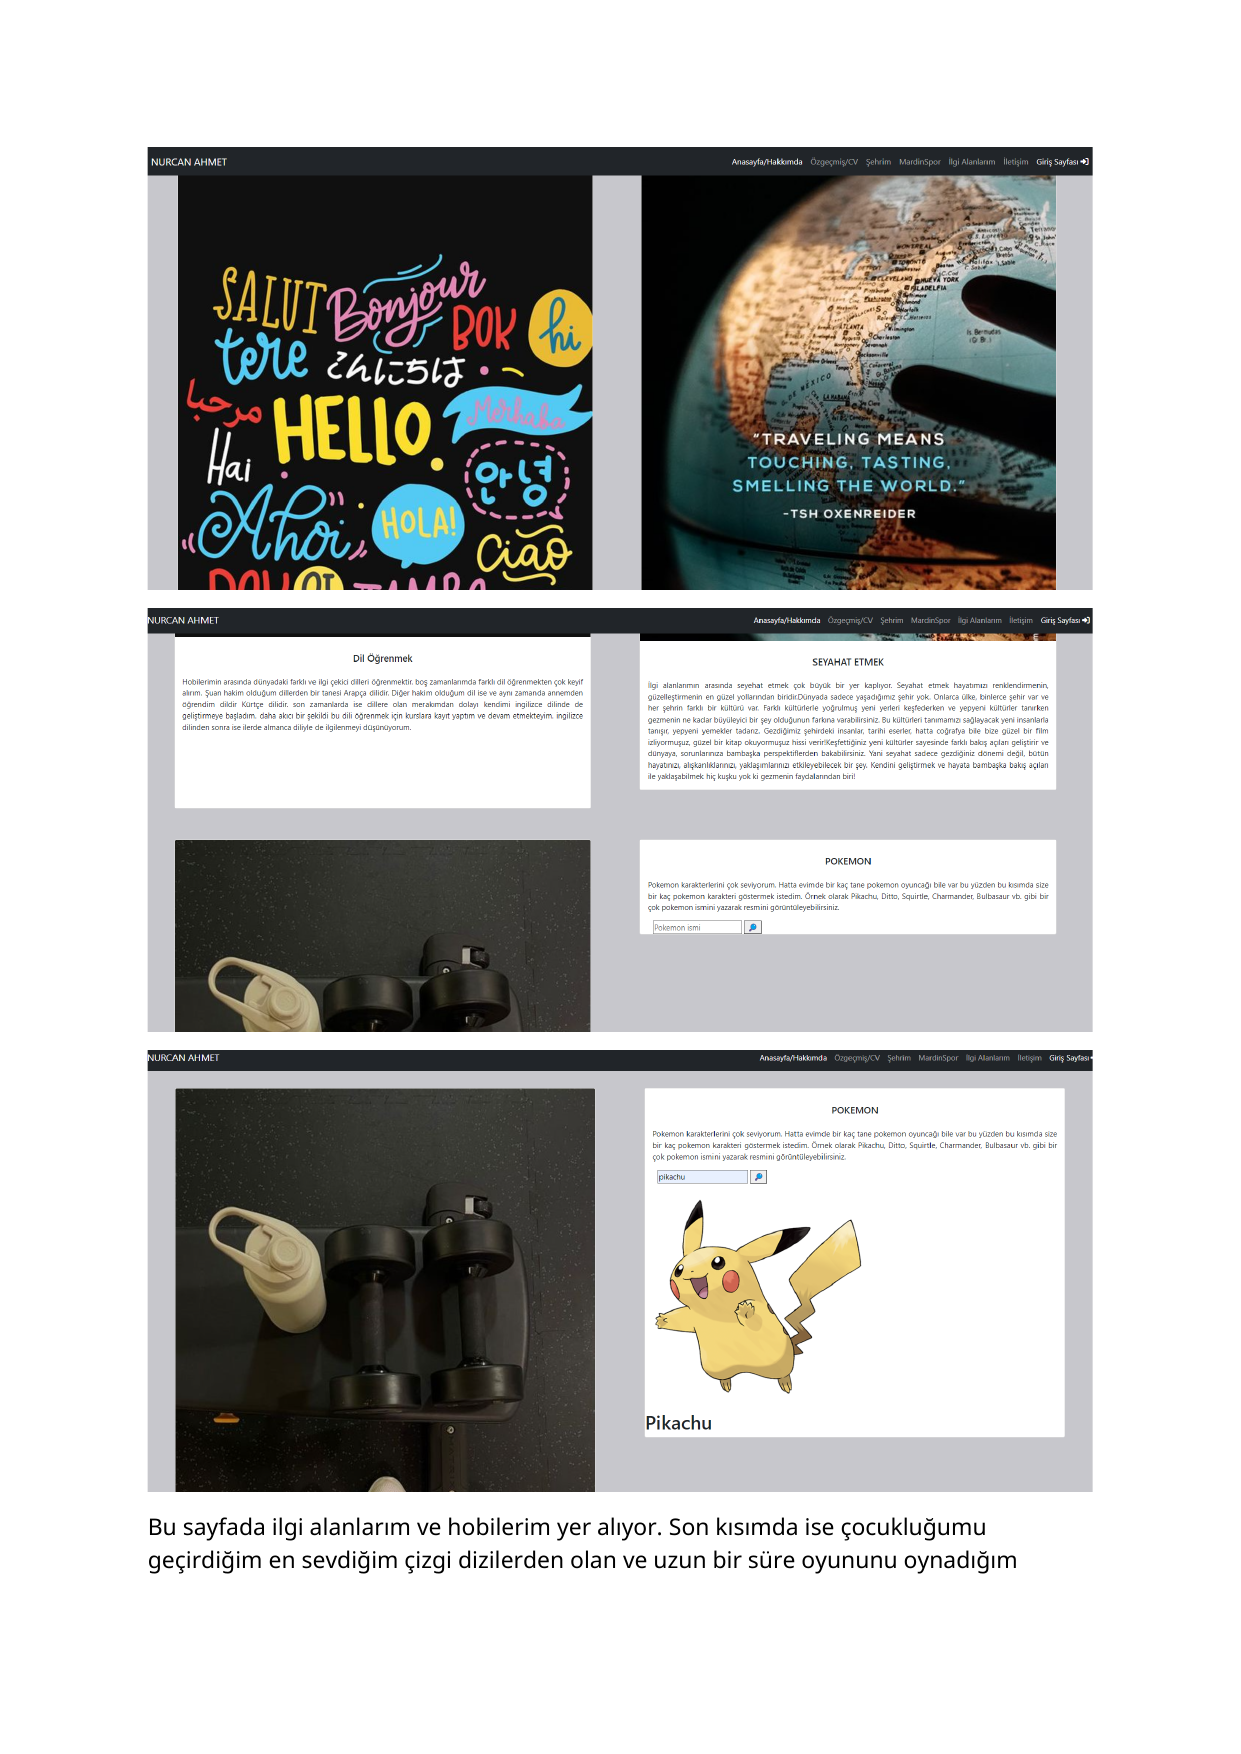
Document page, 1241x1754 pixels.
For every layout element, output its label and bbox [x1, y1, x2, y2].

picture [147, 147, 1093, 590]
picture [147, 1050, 1093, 1492]
picture [147, 608, 1093, 1032]
text [148, 1511, 1093, 1576]
